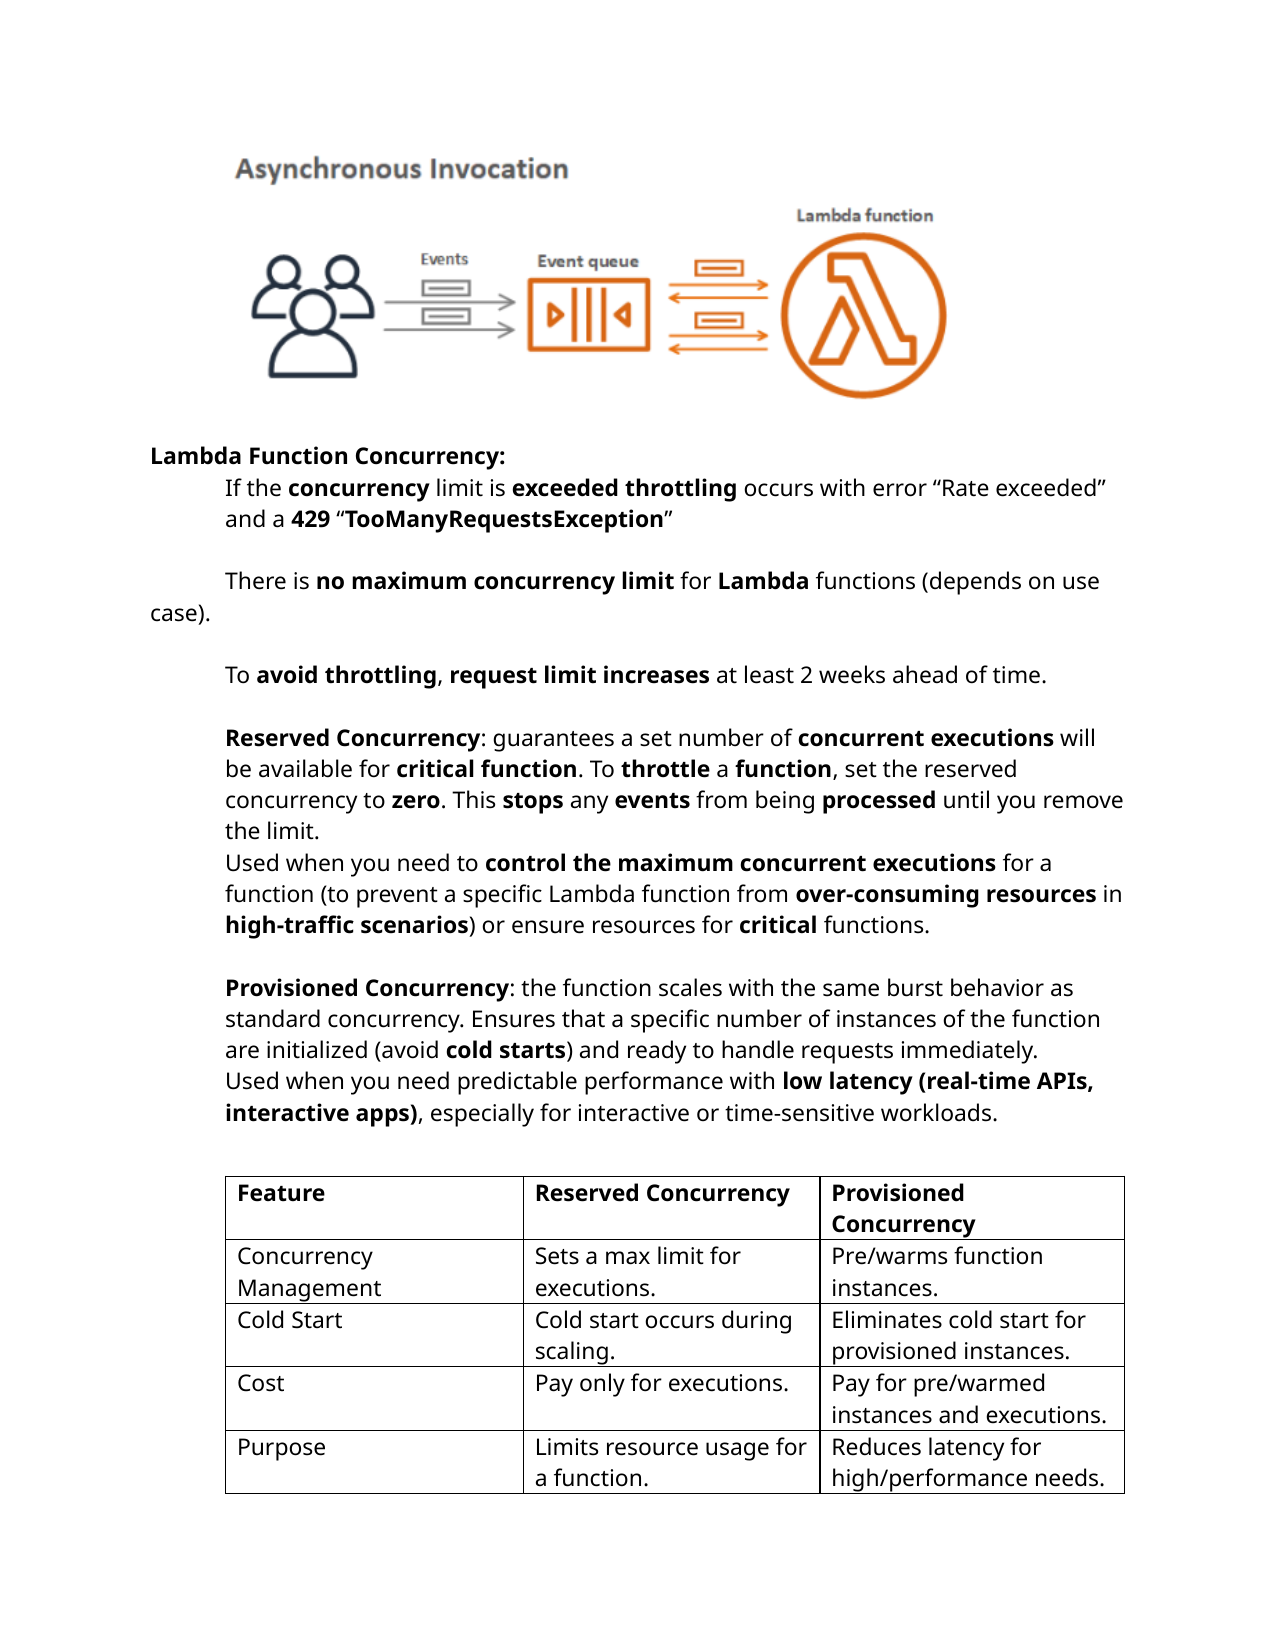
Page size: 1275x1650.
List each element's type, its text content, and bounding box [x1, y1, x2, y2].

table_cell Pre/warms function instances. [821, 1240, 1124, 1303]
text Lambda Function Concurrency: [150, 440, 1125, 471]
table_cell Limits resource usage for a function. [524, 1431, 819, 1493]
text Used when you need to control the maximum concurrent executions for a function (to prevent a specific Lambda function from over-consuming resources in high-traffic scenarios) or ensure resources for critical functions. [225, 846, 1125, 940]
text To avoid throttling, request limit increases at least 2 weeks ahead of time. [150, 659, 1125, 690]
table_cell Pay for pre/warmed instances and executions. [821, 1367, 1124, 1430]
table_cell Concurrency Management [226, 1240, 523, 1303]
table_cell Sets a max limit for executions. [524, 1240, 819, 1303]
table_header Provisioned Concurrency [821, 1177, 1124, 1239]
text Used when you need predictable performance with low latency (real-time APIs, interactive apps), especially for interactive or time-sensitive workloads. [225, 1065, 1125, 1128]
table_cell Pay only for executions. [524, 1367, 819, 1430]
text Provisioned Concurrency: the function scales with the same burst behavior as standard concurrency. Ensures that a specific number of instances of the function are initialized (avoid cold starts) and ready to handle requests immediately. [225, 971, 1125, 1065]
text There is no maximum concurrency limit for Lambda functions (depends on use case). [150, 565, 1125, 628]
text If the concurrency limit is exceeded throttling occurs with error “Rate exceeded” and a 429 “TooManyRequestsException” [225, 471, 1125, 534]
table_header Feature [226, 1177, 523, 1239]
table_cell Reduces latency for high/performance needs. [821, 1431, 1124, 1493]
table_cell Cold start occurs during scaling. [524, 1304, 819, 1366]
table_header Reserved Concurrency [524, 1177, 819, 1239]
text Reserved Concurrency: guarantees a set number of concurrent executions will be available for critical function. To throttle a function, set the reserved concurrency to zero. This stops any events from being processed until you remove the limit. [225, 721, 1125, 846]
picture [225, 150, 955, 409]
table_cell Eliminates cold start for provisioned instances. [821, 1304, 1124, 1366]
table_cell Cold Start [226, 1304, 523, 1366]
table_cell Purpose [226, 1431, 523, 1493]
table_cell Cost [226, 1367, 523, 1430]
